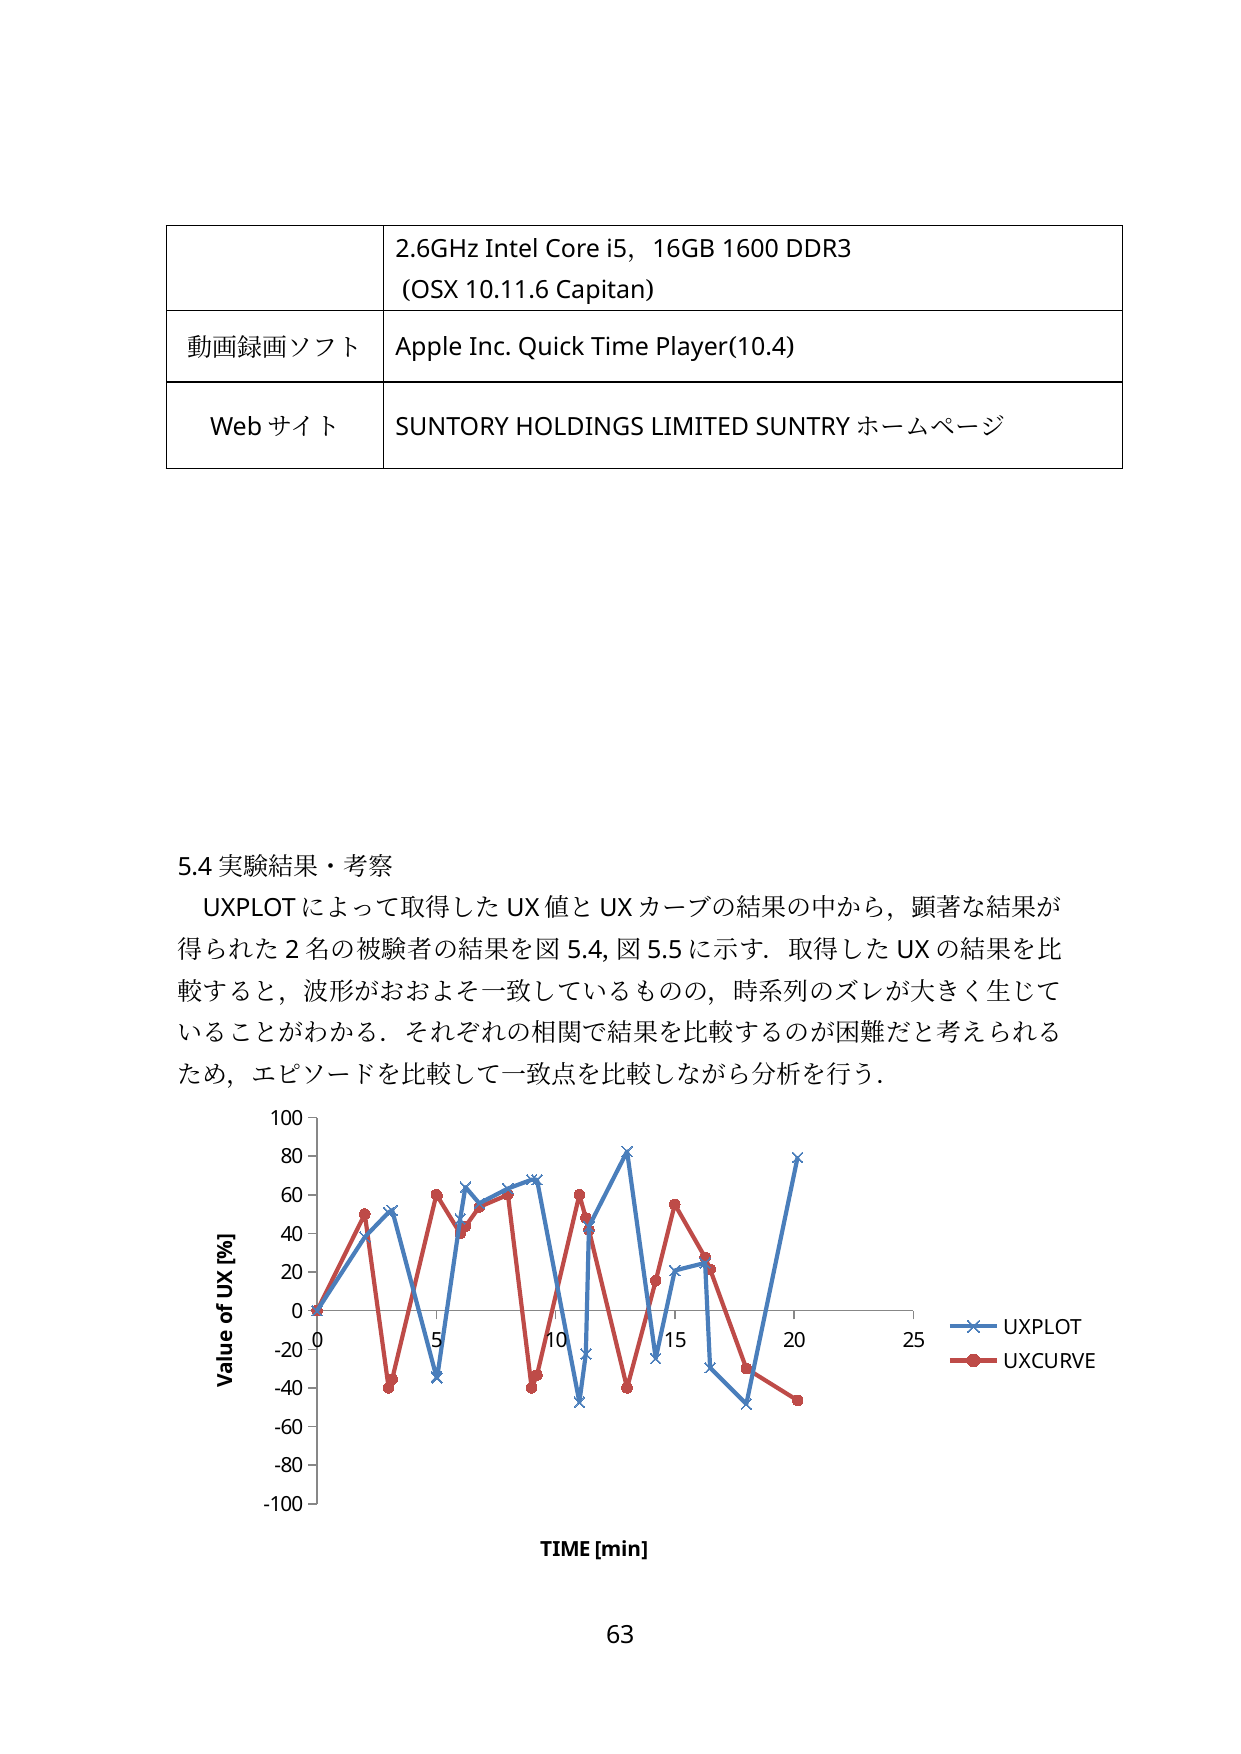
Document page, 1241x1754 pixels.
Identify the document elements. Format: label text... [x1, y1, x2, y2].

text 5.4 実験結果・考察 [177, 843, 1063, 885]
table_cell SUNTORY HOLDINGS LIMITED SUNTRYホームページ [384, 383, 1122, 467]
table_cell 動画録画ソフト [167, 311, 383, 381]
table_cell PC [167, 226, 383, 309]
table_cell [384, 226, 1122, 309]
table_cell Webサイト [167, 383, 383, 467]
table_cell Apple Inc. Quick Time Player(10.4) [384, 311, 1122, 381]
text UXPLOTによって取得したUX値とUXカーブの結果の中から，顕著な結果が得られた2名の被験者の結果を図5.4, 図5.5に示す．取得したUXの結果を比較すると，波形がおおよそ一致しているものの，時系列のズレが大きく生じていることがわかる．それぞれの相関で結果を比較するのが困難だと考えられるため，エピソードを比較して一致点を比較しながら分析を行う． [177, 885, 1063, 1093]
